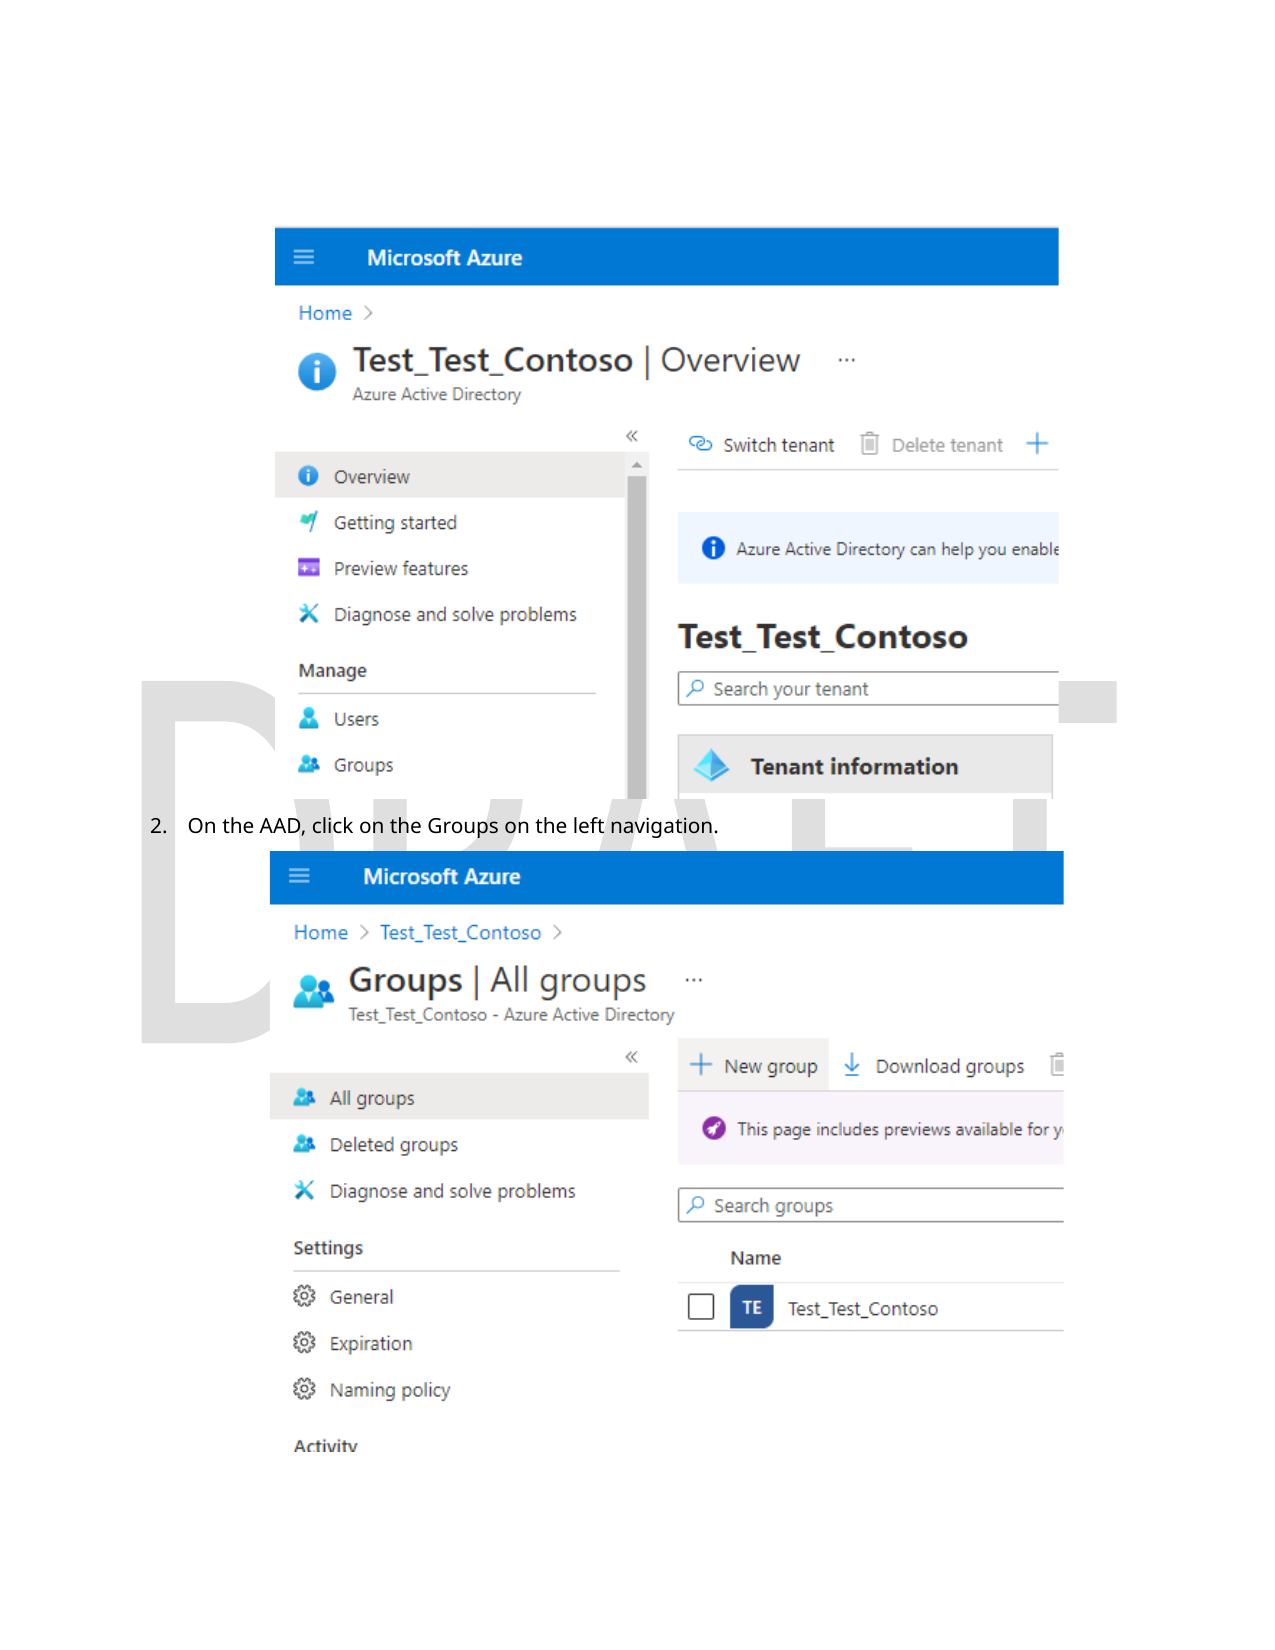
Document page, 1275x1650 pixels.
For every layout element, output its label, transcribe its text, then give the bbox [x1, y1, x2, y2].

picture [275, 225, 1059, 799]
list On the AAD, click on the Groups on the left navigation. [150, 811, 1146, 839]
picture [269, 851, 1064, 1452]
